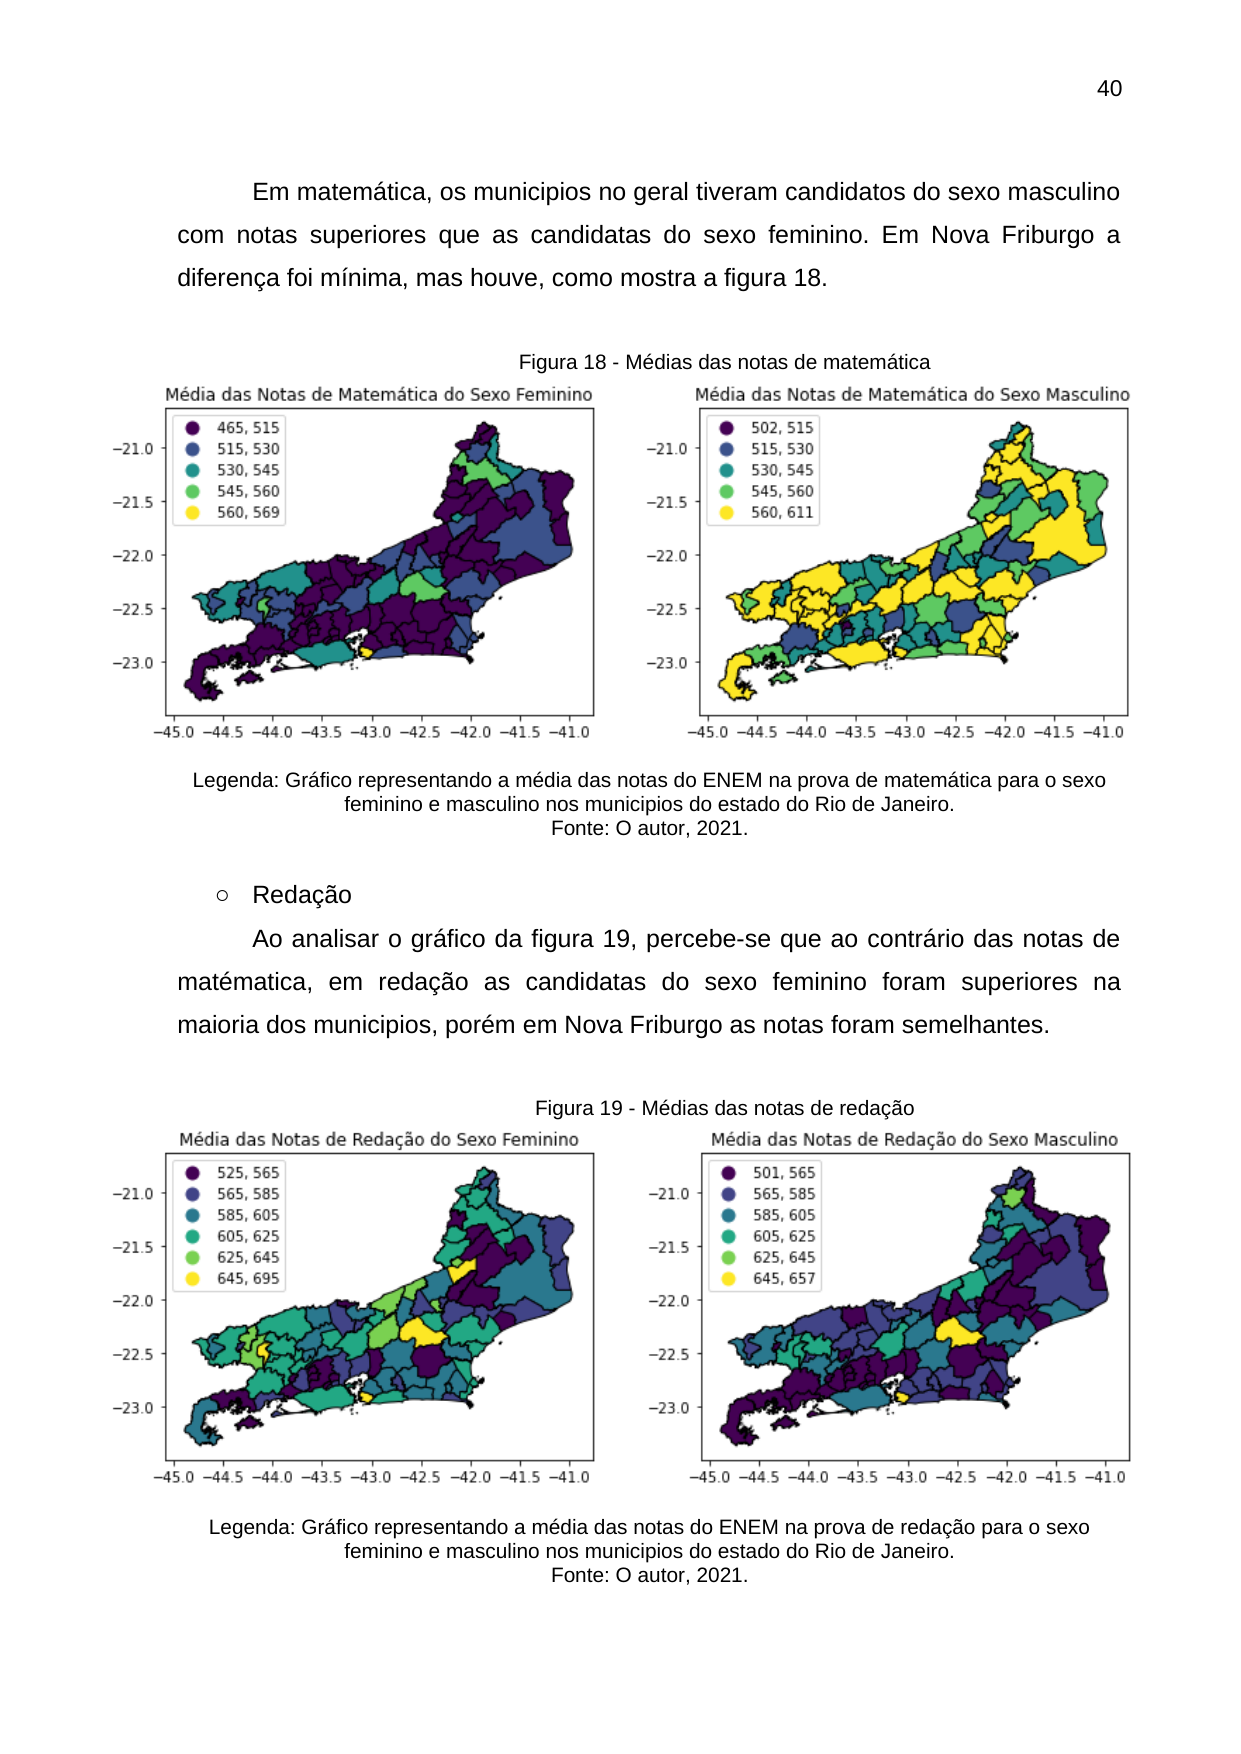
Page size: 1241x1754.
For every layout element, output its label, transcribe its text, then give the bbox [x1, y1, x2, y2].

subtitle Figura 18 - Médias das notas de matemática [252, 349, 1122, 373]
list Redação [214, 881, 1122, 909]
picture [102, 377, 603, 749]
text Legenda: Gráfico representando a média das notas do ENEM na prova de redação para o sexo feminino e masculino nos municipios do estado do Rio de Janeiro. [177, 1514, 1122, 1562]
picture [636, 377, 1140, 749]
text Ao analisar o gráfico da figura 19, percebe-se que ao contrário das notas de matématica, em redação as candidatas do sexo feminino foram superiores na maioria dos municipios, porém em Nova Friburgo as notas foram semelhantes. [177, 924, 1122, 1039]
picture [102, 1122, 603, 1494]
picture [638, 1122, 1139, 1494]
subtitle Figura 19 - Médias das notas de redação [252, 1096, 1122, 1120]
text Fonte: O autor, 2021. [177, 1562, 1122, 1586]
text Em matemática, os municipios no geral tiveram candidatos do sexo masculino com notas superiores que as candidatas do sexo feminino. Em Nova Friburgo a diferença foi mínima, mas houve, como mostra a figura 18. [177, 177, 1122, 292]
text Fonte: O autor, 2021. [177, 816, 1122, 840]
text Legenda: Gráfico representando a média das notas do ENEM na prova de matemática para o sexo feminino e masculino nos municipios do estado do Rio de Janeiro. [177, 768, 1122, 816]
